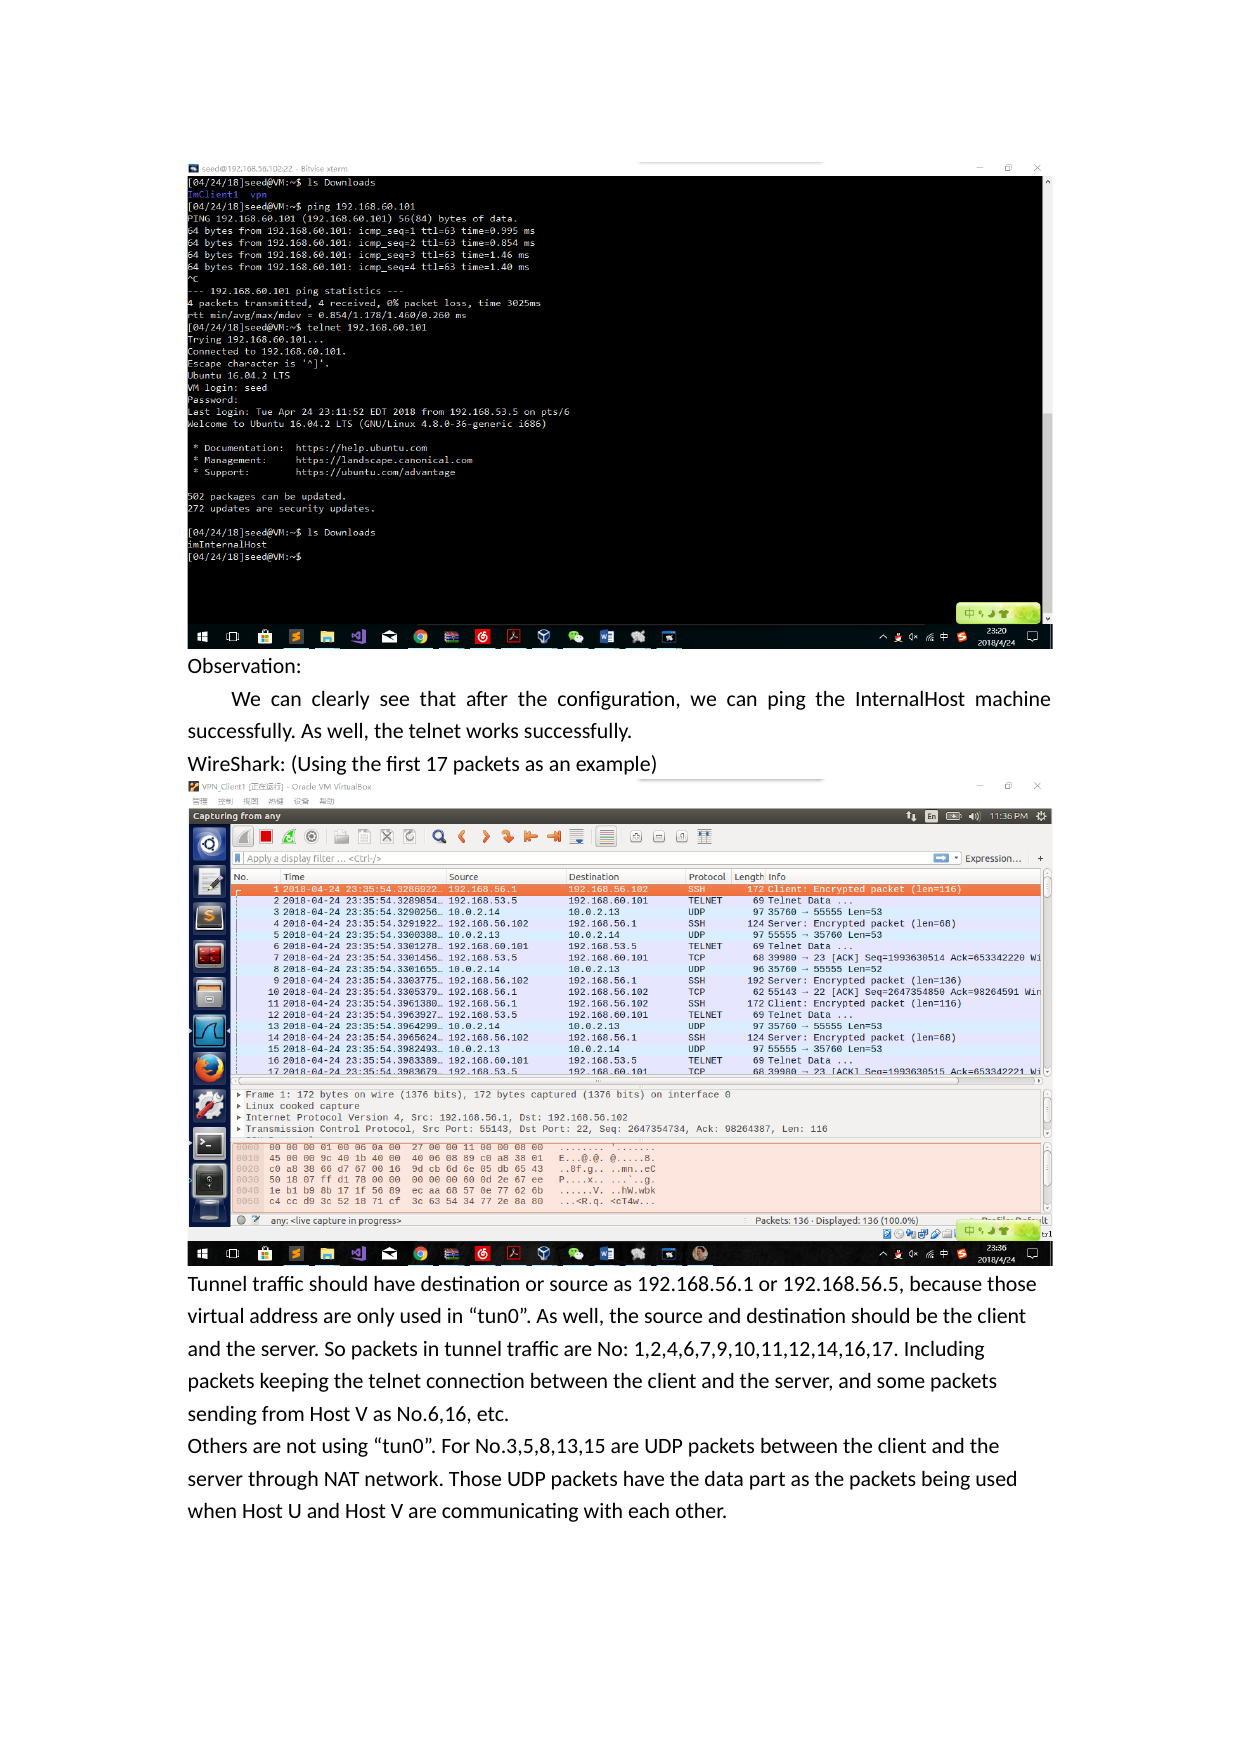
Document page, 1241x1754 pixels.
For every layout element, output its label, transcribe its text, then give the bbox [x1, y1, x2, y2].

text Observation: [187, 649, 1053, 682]
picture [187, 779, 1053, 1266]
text WireShark: (Using the first 17 packets as an example) [187, 747, 1053, 779]
picture [187, 162, 1053, 649]
text Others are not using “tun0”. For No.3,5,8,13,15 are UDP packets between the client and the server through NAT network. Those UDP packets have the data part as the packets being used when Host U and Host V are communicating with each other. [187, 1429, 1053, 1527]
text We can clearly see that after the configuration, we can ping the InternalHost machine successfully. As well, the telnet works successfully. [187, 682, 1053, 747]
text Tunnel traffic should have destination or source as 192.168.56.1 or 192.168.56.5, because those virtual address are only used in “tun0”. As well, the source and destination should be the client and the server. So packets in tunnel traffic are No: 1,2,4,6,7,9,10,11,12,14,16,17. Including packets keeping the telnet connection between the client and the server, and some packets sending from Host V as No.6,16, etc. [187, 1267, 1053, 1429]
